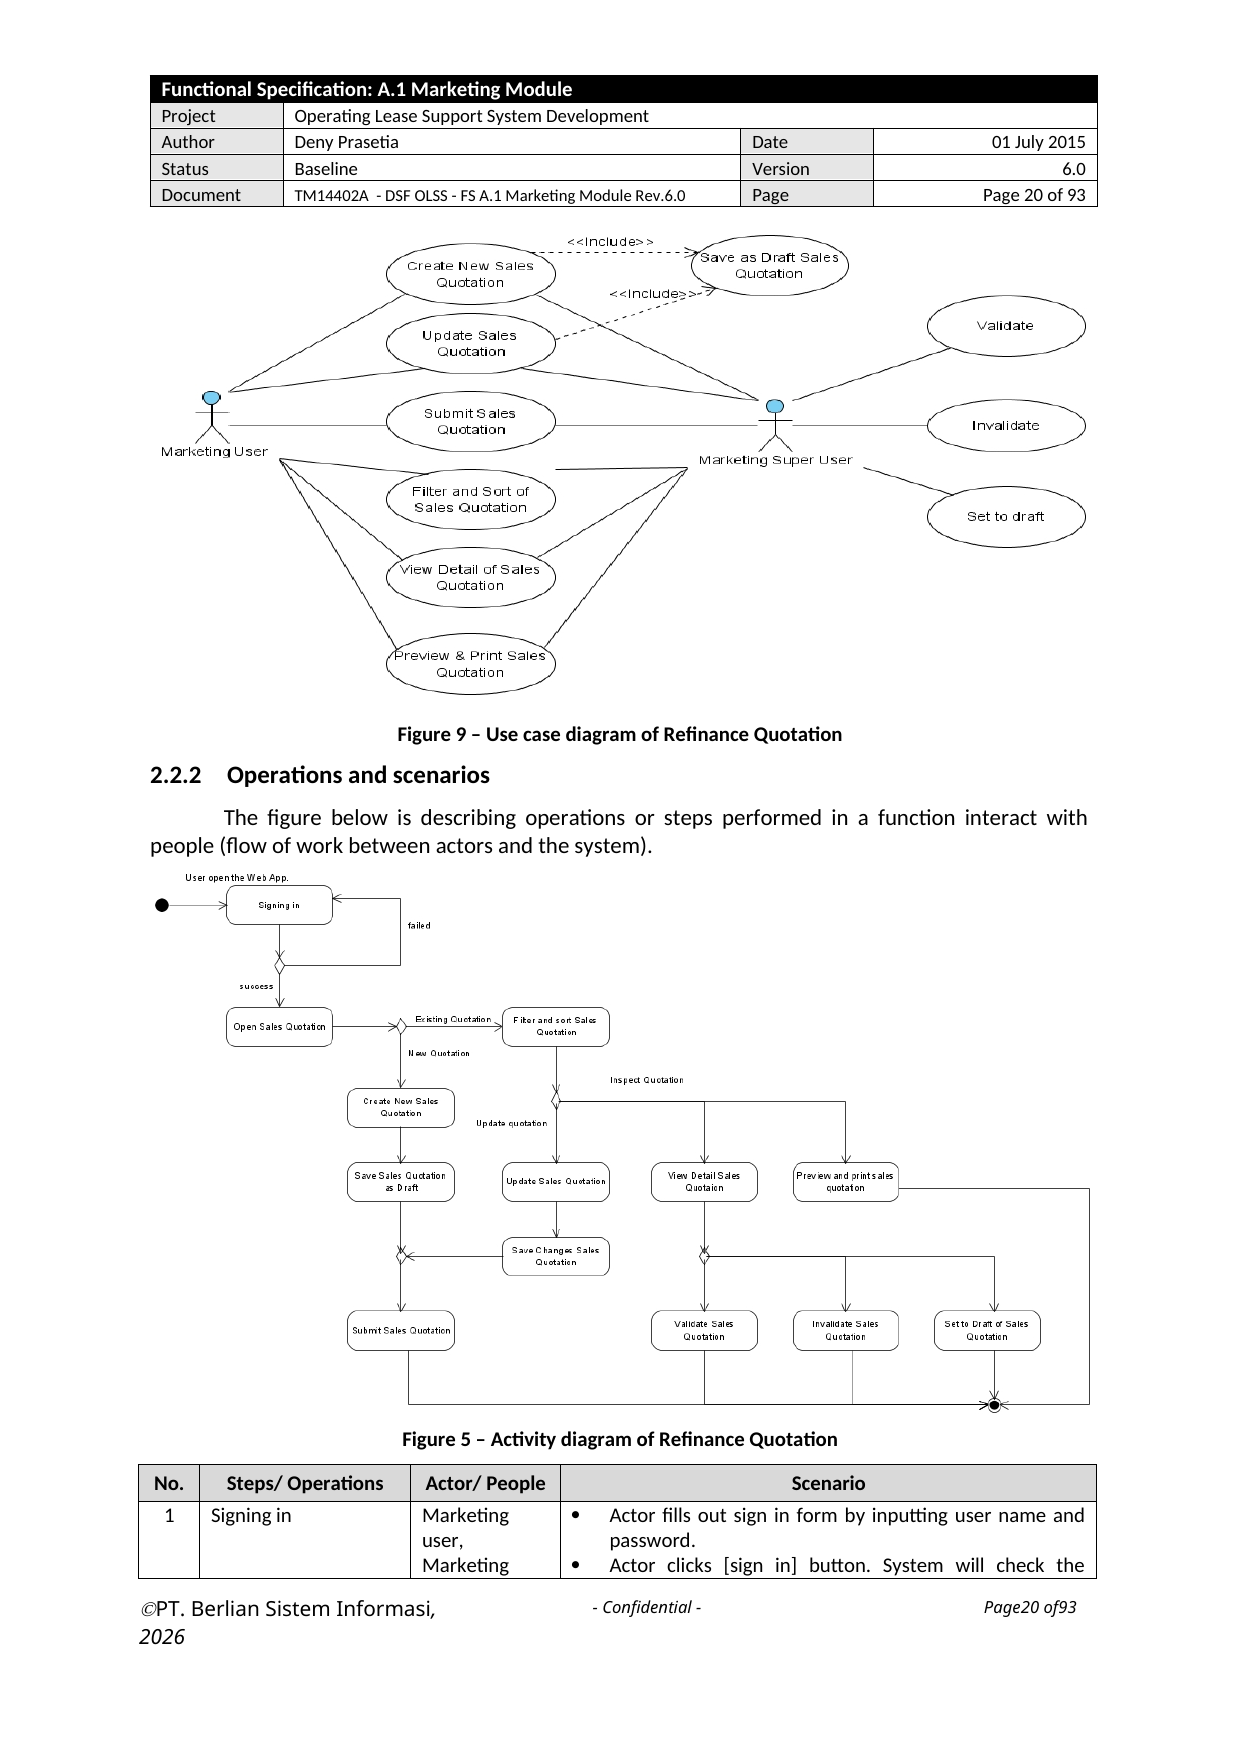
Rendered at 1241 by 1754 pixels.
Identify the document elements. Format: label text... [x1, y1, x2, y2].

table_header Actor/ People [411, 1465, 560, 1501]
table_header Scenario [561, 1465, 1096, 1501]
subtitle Operations and scenarios [150, 759, 1090, 789]
text The figure below is describing operations or steps performed in a function interact with people (flow of work between actors and the system). [150, 803, 1090, 859]
picture [150, 872, 1091, 1414]
table_header Steps/ Operations [200, 1465, 410, 1501]
table_header No. [139, 1465, 199, 1501]
text Figure 9 – Use case diagram of Refinance Quotation [150, 721, 1090, 747]
table_cell 1 [139, 1502, 199, 1578]
text Figure 5 – Activity diagram of Refinance Quotation [150, 1426, 1090, 1452]
table_cell Signing in [200, 1502, 410, 1578]
picture [150, 232, 1089, 697]
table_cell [411, 1502, 560, 1578]
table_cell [561, 1502, 1096, 1578]
